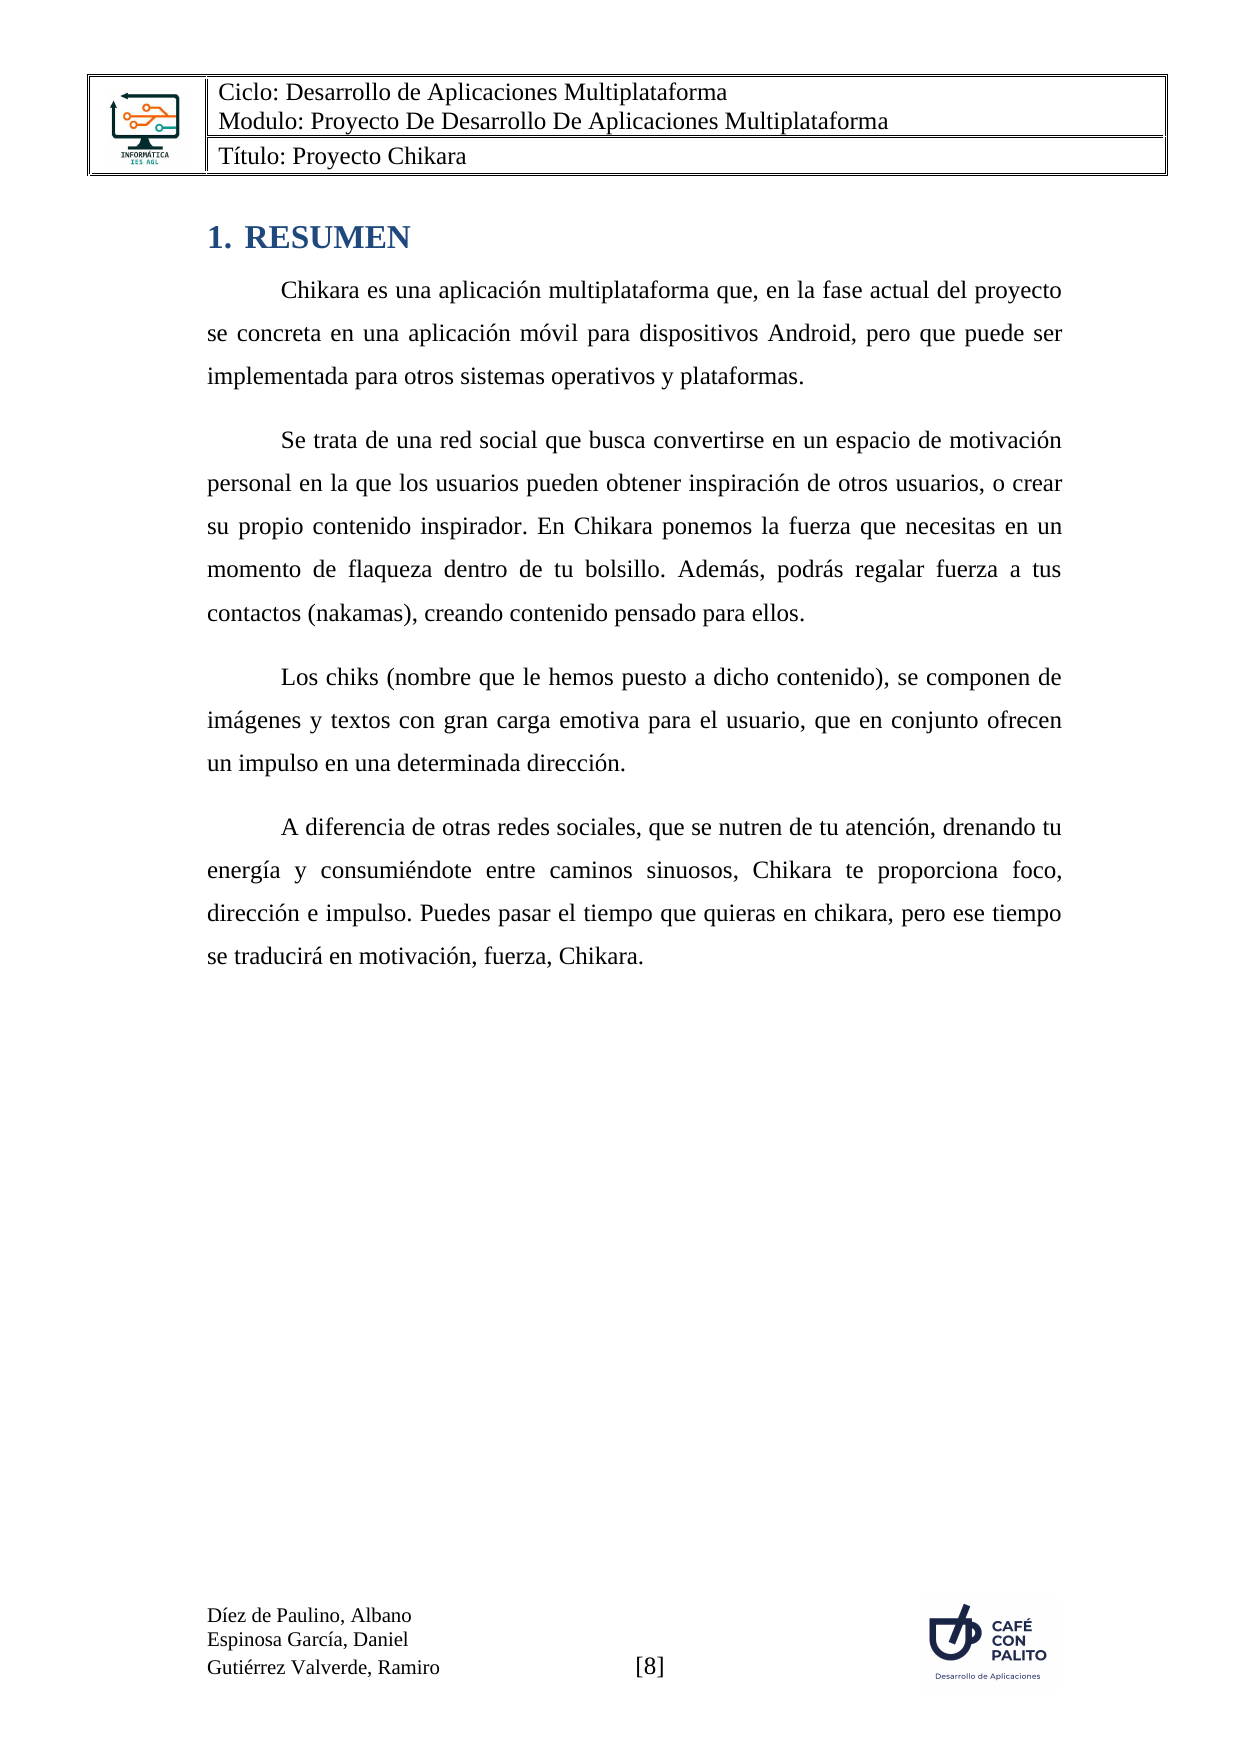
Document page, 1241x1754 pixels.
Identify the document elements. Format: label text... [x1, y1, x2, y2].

text Los chiks (nombre que le hemos puesto a dicho contenido), se componen de imágenes y textos con gran carga emotiva para el usuario, que en conjunto ofrecen un impulso en una determinada dirección. [207, 662, 1063, 777]
picture [921, 1595, 1058, 1695]
subtitle RESUMEN [207, 217, 1063, 256]
text Chikara es una aplicación multiplataforma que, en la fase actual del proyecto se concreta en una aplicación móvil para dispositivos Android, pero que puede ser implementada para otros sistemas operativos y plataformas. [207, 275, 1063, 390]
text Se trata de una red social que busca convertirse en un espacio de motivación personal en la que los usuarios pueden obtener inspiración de otros usuarios, o crear su propio contenido inspirador. En Chikara ponemos la fuerza que necesitas en un momento de flaqueza dentro de tu bolsillo. Además, podrás regalar fuerza a tus contactos (nakamas), creando contenido pensado para ellos. [207, 425, 1063, 626]
text A diferencia de otras redes sociales, que se nutren de tu atención, drenando tu energía y consumiéndote entre caminos sinuosos, Chikara te proporciona foco, dirección e impulso. Puedes pasar el tiempo que quieras en chikara, pero ese tiempo se traducirá en motivación, fuerza, Chikara. [207, 812, 1063, 970]
picture [106, 87, 186, 168]
